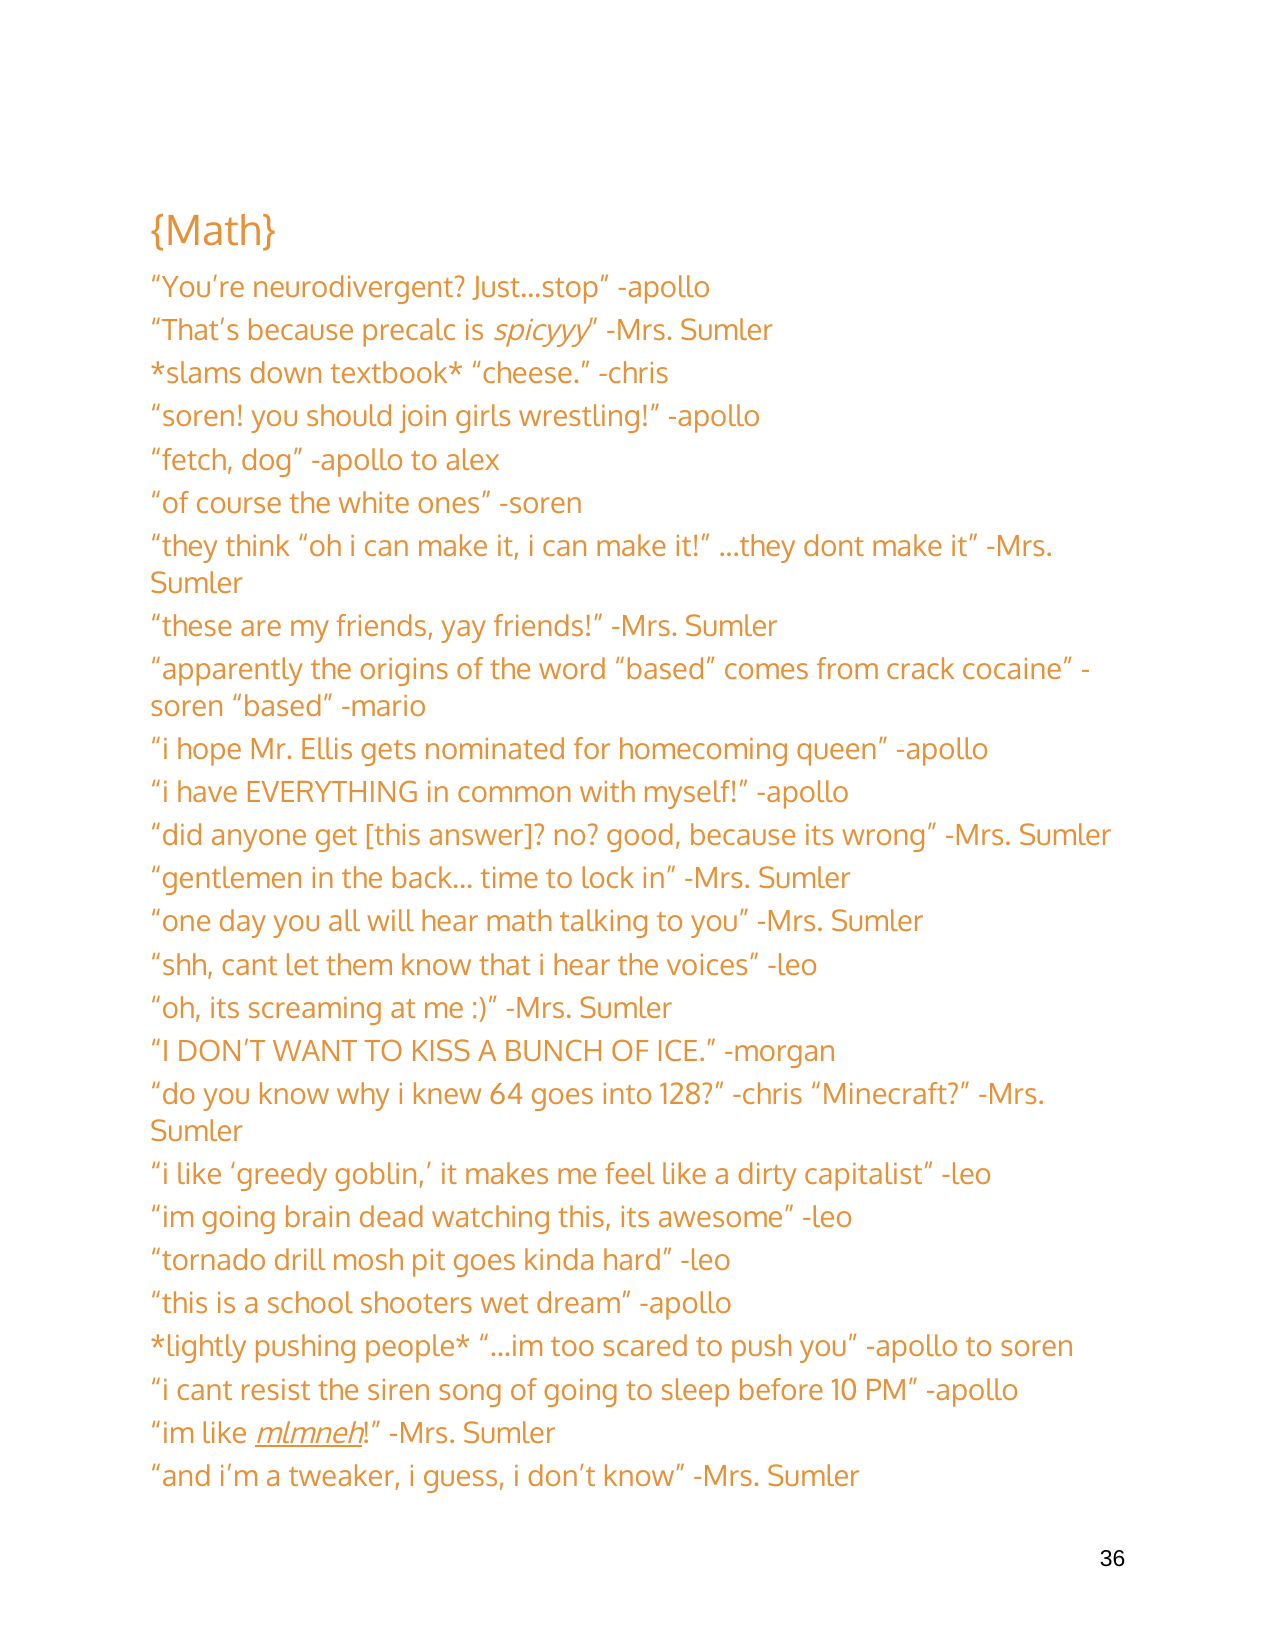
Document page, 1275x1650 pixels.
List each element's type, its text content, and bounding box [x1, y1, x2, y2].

text “i like ‘greedy goblin,’ it makes me feel like a dirty capitalist” -leo [150, 1154, 1125, 1191]
text “gentlemen in the back... time to lock in” -Mrs. Sumler [150, 859, 1125, 896]
text “i have EVERYTHING in common with myself!” -apollo [150, 772, 1125, 809]
text “this is a school shooters wet dream” -apollo [150, 1284, 1125, 1321]
text “and i’m a tweaker, i guess, i don’t know” -Mrs. Sumler [150, 1456, 1125, 1493]
text “they think “oh i can make it, i can make it!” ...they dont make it” -Mrs. Sumler [150, 526, 1125, 600]
text “one day you all will hear math talking to you” -Mrs. Sumler [150, 902, 1125, 939]
text *slams down textbook* “cheese.” -chris [150, 354, 1125, 391]
text “im going brain dead watching this, its awesome” -leo [150, 1197, 1125, 1234]
text “fetch, dog” -apollo to alex [150, 440, 1125, 477]
text “That’s because precalc is spicyyy” -Mrs. Sumler [150, 311, 1125, 347]
text “shh, cant let them know that i hear the voices” -leo [150, 945, 1125, 982]
text *lightly pushing people* “...im too scared to push you” -apollo to soren [150, 1327, 1125, 1364]
text “did anyone get [this answer]? no? good, because its wrong” -Mrs. Sumler [150, 816, 1125, 852]
text “of course the white ones” -soren [150, 483, 1125, 520]
text “oh, its screaming at me :)” -Mrs. Sumler [150, 988, 1125, 1025]
text “i cant resist the siren song of going to sleep before 10 PM” -apollo [150, 1370, 1125, 1407]
text “soren! you should join girls wrestling!” -apollo [150, 397, 1125, 434]
text “i hope Mr. Ellis gets nominated for homecoming queen” -apollo [150, 729, 1125, 766]
text “I DON’T WANT TO KISS A BUNCH OF ICE.” -morgan [150, 1031, 1125, 1068]
text “apparently the origins of the word “based” comes from crack cocaine” -soren “based” -mario [150, 649, 1125, 723]
text “You’re neurodivergent? Just...stop” -apollo [150, 267, 1125, 304]
subtitle {Math} [150, 202, 1125, 255]
text “these are my friends, yay friends!” -Mrs. Sumler [150, 606, 1125, 643]
text “tornado drill mosh pit goes kinda hard” -leo [150, 1241, 1125, 1277]
text “im like mlmneh!” -Mrs. Sumler [150, 1413, 1125, 1450]
text “do you know why i knew 64 goes into 128?” -chris “Minecraft?” -Mrs. Sumler [150, 1074, 1125, 1148]
